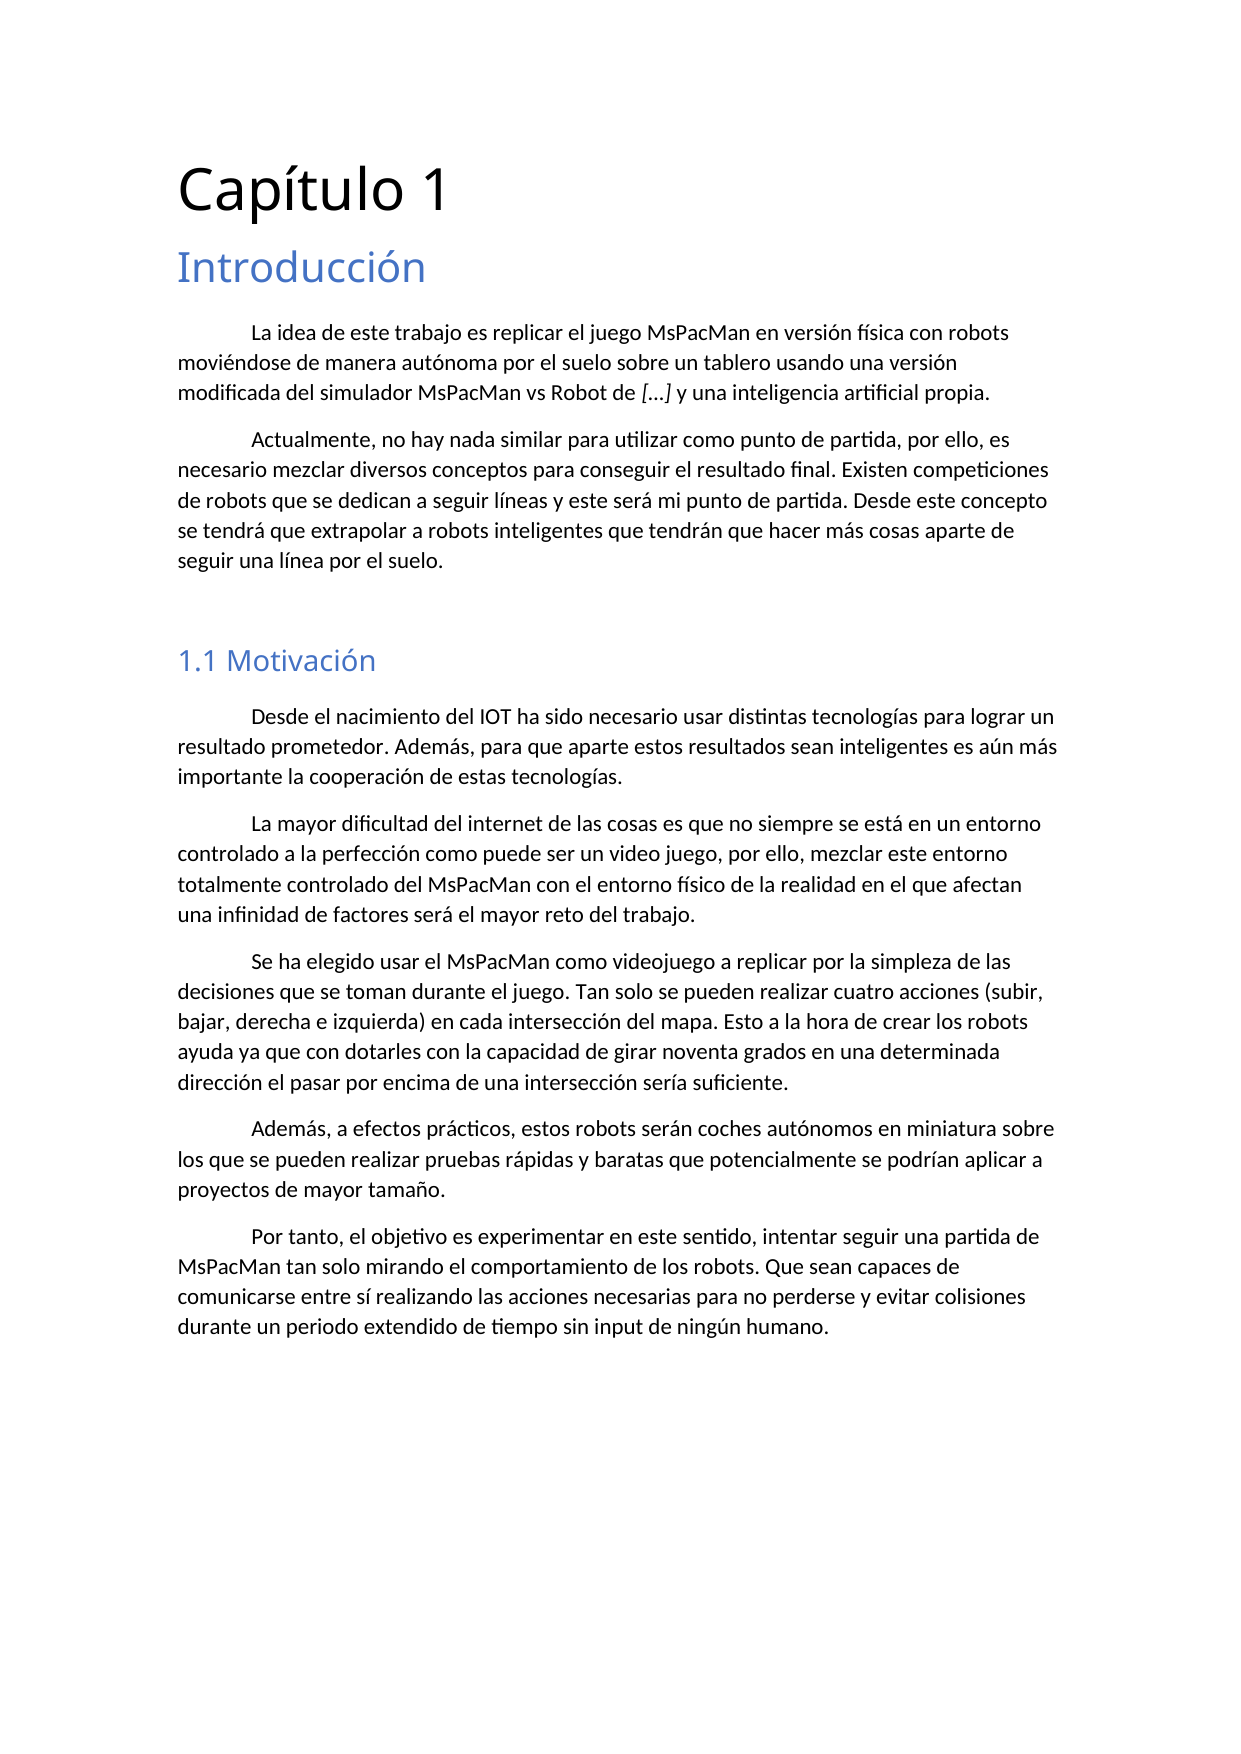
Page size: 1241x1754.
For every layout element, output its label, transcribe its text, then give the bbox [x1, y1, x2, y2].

text Además, a efectos prácticos, estos robots serán coches autónomos en miniatura sobre los que se pueden realizar pruebas rápidas y baratas que potencialmente se podrían aplicar a proyectos de mayor tamaño. [177, 1114, 1063, 1203]
text La idea de este trabajo es replicar el juego MsPacMan en versión física con robots moviéndose de manera autónoma por el suelo sobre un tablero usando una versión modificada del simulador MsPacMan vs Robot de […] y una inteligencia artificial propia. [177, 318, 1063, 407]
text Capítulo 1 [177, 148, 1063, 227]
text Desde el nacimiento del IOT ha sido necesario usar distintas tecnologías para lograr un resultado prometedor. Además, para que aparte estos resultados sean inteligentes es aún más importante la cooperación de estas tecnologías. [177, 702, 1063, 791]
text 1.1 Motivación [177, 640, 1063, 680]
text La mayor dificultad del internet de las cosas es que no siempre se está en un entorno controlado a la perfección como puede ser un video juego, por ello, mezclar este entorno totalmente controlado del MsPacMan con el entorno físico de la realidad en el que afectan una infinidad de factores será el mayor reto del trabajo. [177, 809, 1063, 928]
text Se ha elegido usar el MsPacMan como videojuego a replicar por la simpleza de las decisiones que se toman durante el juego. Tan solo se pueden realizar cuatro acciones (subir, bajar, derecha e izquierda) en cada intersección del mapa. Esto a la hora de crear los robots ayuda ya que con dotarles con la capacidad de girar noventa grados en una determinada dirección el pasar por encima de una intersección sería suficiente. [177, 947, 1063, 1096]
text Introducción [177, 238, 1063, 294]
text Actualmente, no hay nada similar para utilizar como punto de partida, por ello, es necesario mezclar diversos conceptos para conseguir el resultado final. Existen competiciones de robots que se dedican a seguir líneas y este será mi punto de partida. Desde este concepto se tendrá que extrapolar a robots inteligentes que tendrán que hacer más cosas aparte de seguir una línea por el suelo. [177, 425, 1063, 574]
text Por tanto, el objetivo es experimentar en este sentido, intentar seguir una partida de MsPacMan tan solo mirando el comportamiento de los robots. Que sean capaces de comunicarse entre sí realizando las acciones necesarias para no perderse y evitar colisiones durante un periodo extendido de tiempo sin input de ningún humano. [177, 1222, 1063, 1341]
